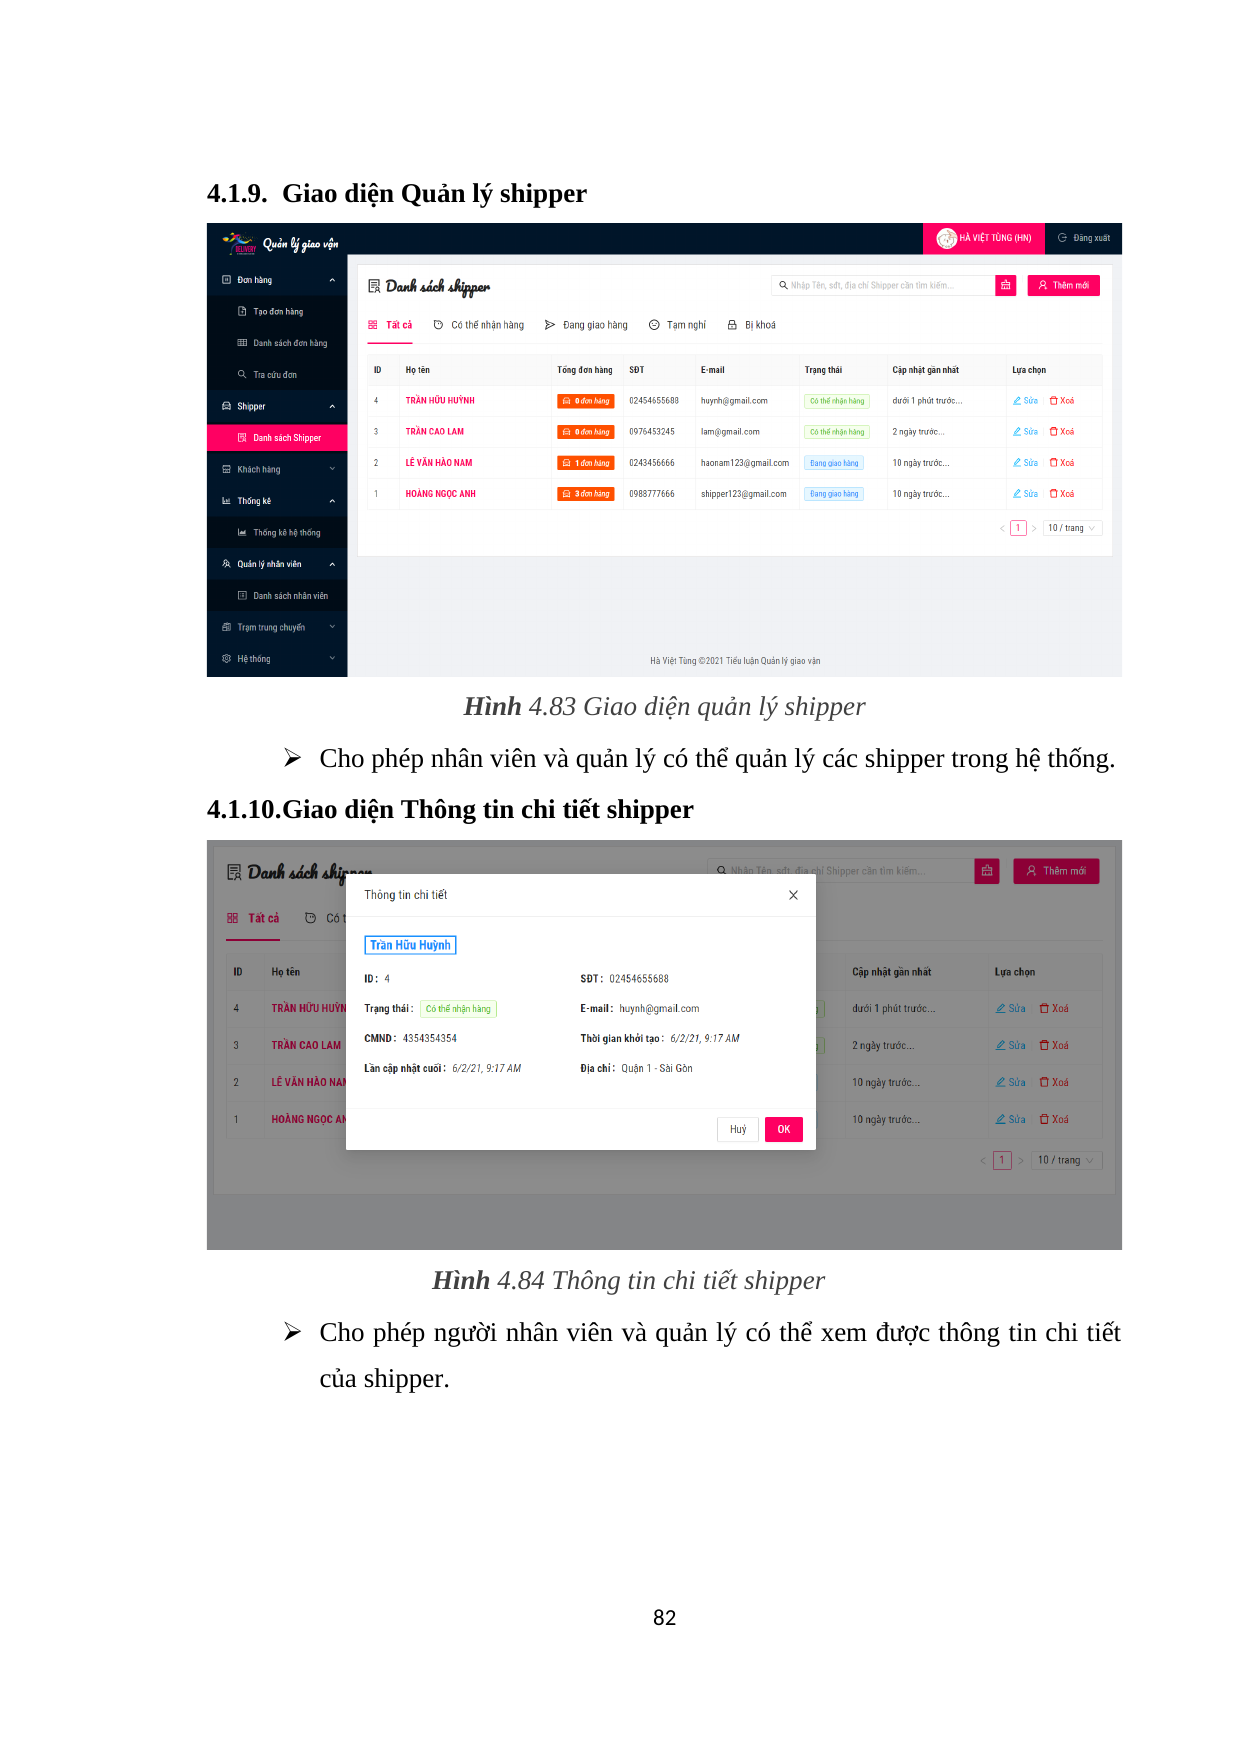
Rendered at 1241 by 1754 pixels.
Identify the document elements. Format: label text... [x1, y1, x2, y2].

picture [206, 223, 1123, 677]
picture [206, 840, 1123, 1250]
list Cho phép người nhân viên và quản lý có thể xem được thông tin chi tiết của shipper. [282, 1316, 1122, 1394]
list Cho phép nhân viên và quản lý có thể quản lý các shipper trong hệ thống. [282, 742, 1122, 773]
subtitle Giao diện Thông tin chi tiết shipper [207, 793, 1122, 824]
subtitle Giao diện Quản lý shipper [207, 177, 1122, 208]
